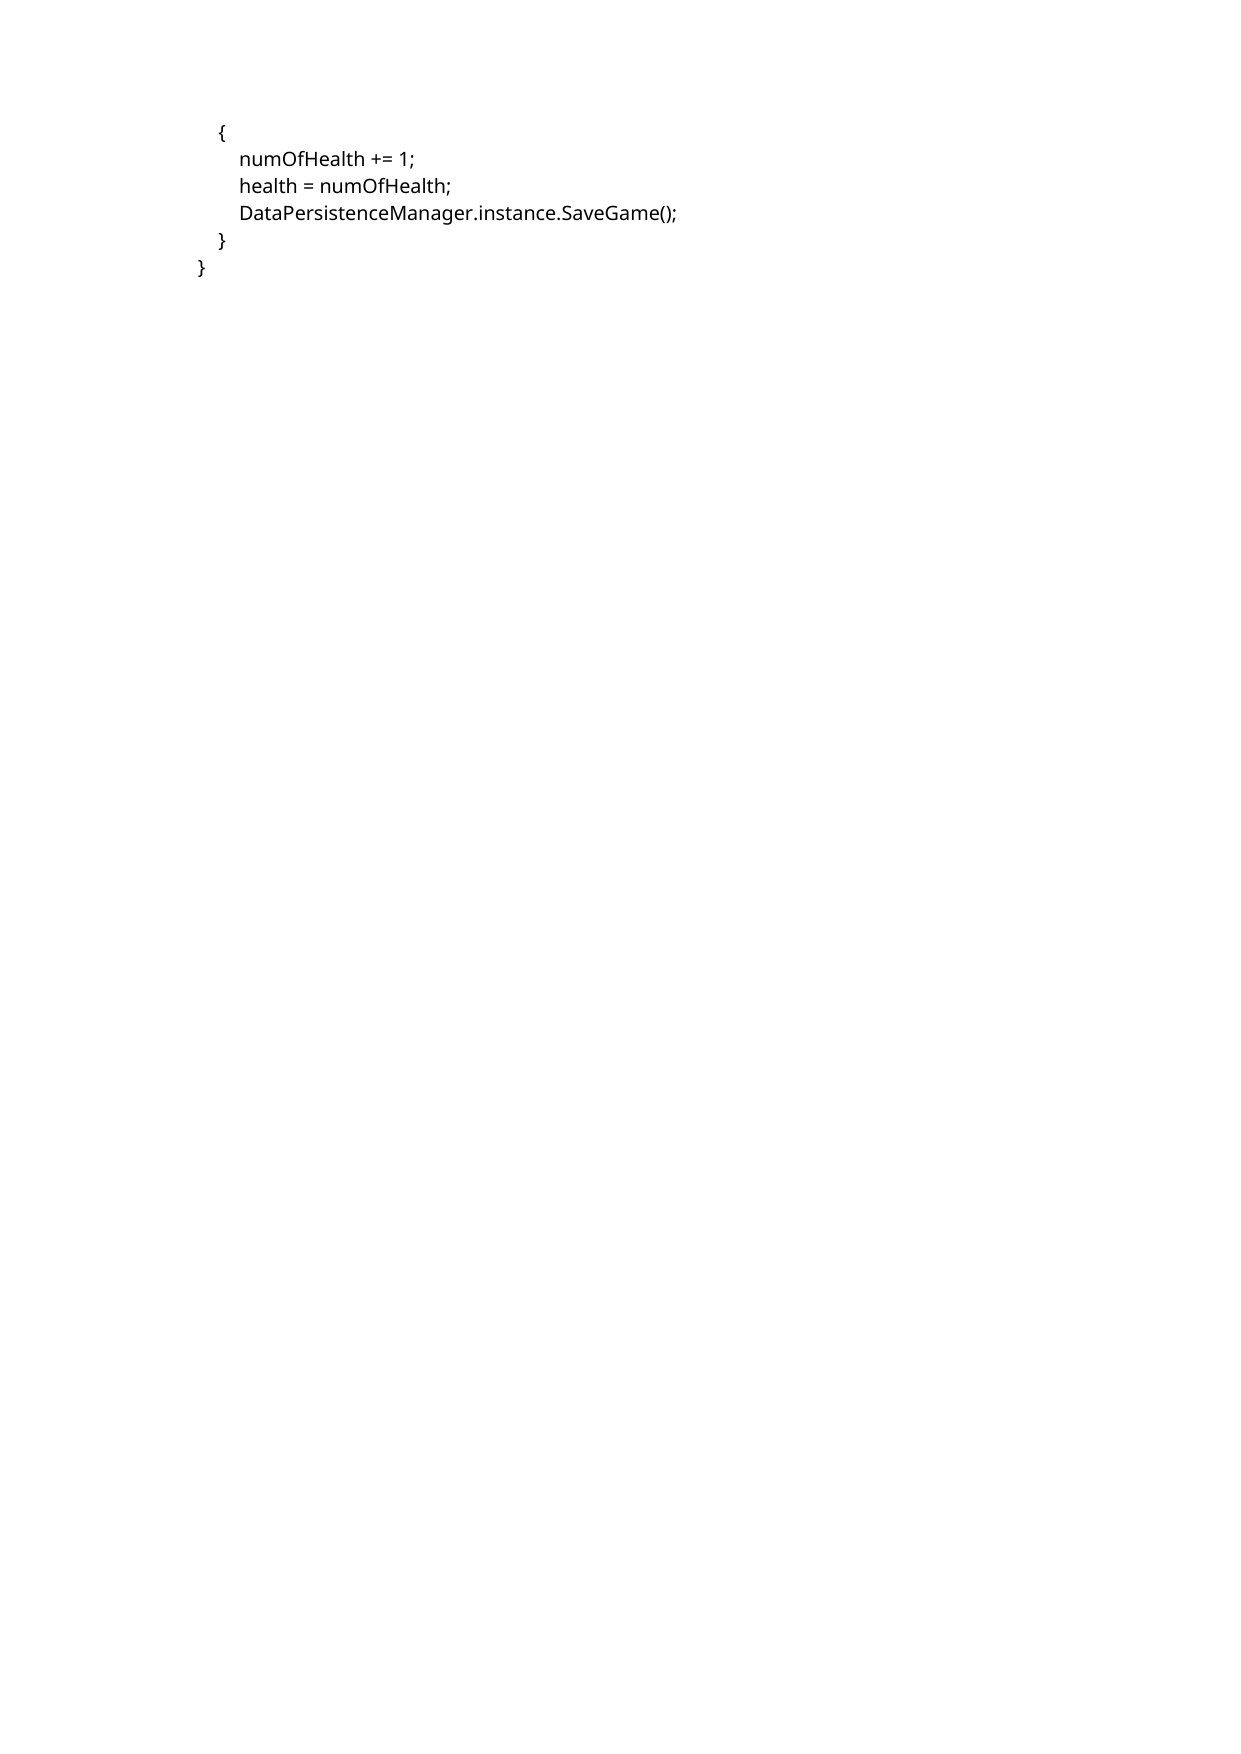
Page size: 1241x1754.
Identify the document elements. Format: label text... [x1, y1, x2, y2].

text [177, 199, 1122, 226]
text health = numOfHealth; [177, 172, 1122, 199]
text { [177, 118, 1122, 145]
text } [177, 253, 1122, 280]
text } [177, 226, 1122, 253]
text numOfHealth += 1; [177, 145, 1122, 172]
